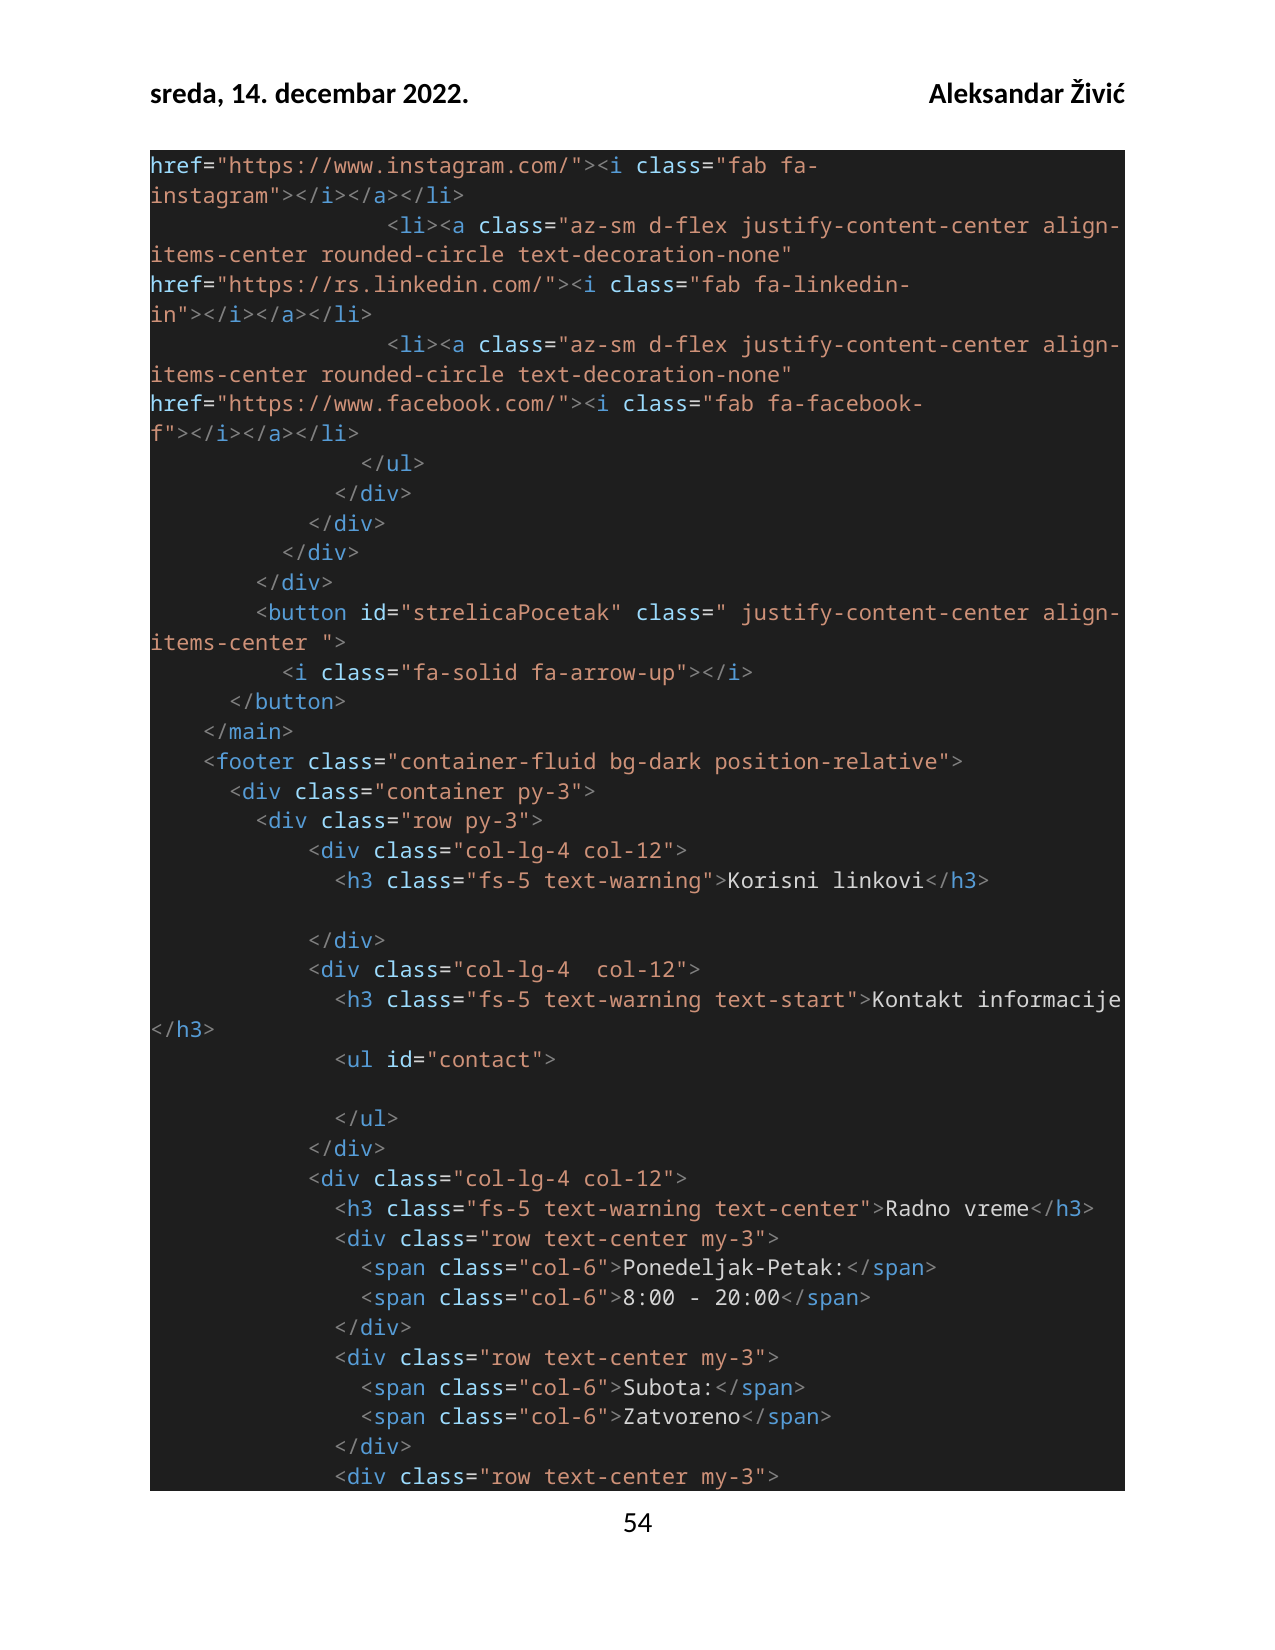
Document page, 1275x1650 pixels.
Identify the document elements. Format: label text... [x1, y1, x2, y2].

text <li><a class="az-sm d-flex justify-content-center align-items-center rounded-circle text-decoration-none" href="https://www.facebook.com/"><i class="fab fa-facebook-f"></i></a></li> [150, 329, 1125, 448]
text <footer class="container-fluid bg-dark position-relative"> [150, 746, 1125, 776]
text </div> [150, 567, 1125, 597]
text <div class="row text-center my-3"> [150, 1461, 1125, 1491]
text </ul> [150, 448, 1125, 478]
text </main> [150, 716, 1125, 746]
text </div> [150, 1312, 1125, 1342]
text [150, 150, 1125, 209]
text <h3 class="fs-5 text-warning">Korisni linkovi</h3> [150, 865, 1125, 895]
text <div class="row py-3"> [150, 805, 1125, 835]
text </div> [150, 1133, 1125, 1163]
text <h3 class="fs-5 text-warning text-center">Radno vreme</h3> [150, 1193, 1125, 1222]
text <div class="col-lg-4 col-12"> [150, 835, 1125, 865]
text <span class="col-6">Zatvoreno</span> [150, 1401, 1125, 1431]
text <div class="row text-center my-3"> [150, 1222, 1125, 1252]
text <h3 class="fs-5 text-warning text-start">Kontakt informacije </h3> [150, 984, 1125, 1044]
text </div> [150, 537, 1125, 567]
text <div class="col-lg-4 col-12"> [150, 1163, 1125, 1193]
text <ul id="contact"> [150, 1044, 1125, 1073]
text <span class="col-6">8:00 - 20:00</span> [150, 1282, 1125, 1312]
text <li><a class="az-sm d-flex justify-content-center align-items-center rounded-circle text-decoration-none" href="https://rs.linkedin.com/"><i class="fab fa-linkedin-in"></i></a></li> [150, 209, 1125, 329]
text <span class="col-6">Ponedeljak-Petak:</span> [150, 1252, 1125, 1282]
text </ul> [150, 1103, 1125, 1133]
text <div class="container py-3"> [150, 776, 1125, 805]
text <div class="col-lg-4 col-12"> [150, 954, 1125, 984]
text <button id="strelicaPocetak" class=" justify-content-center align-items-center "> [150, 597, 1125, 656]
text </div> [150, 507, 1125, 537]
text <i class="fa-solid fa-arrow-up"></i> [150, 656, 1125, 686]
text </div> [150, 1431, 1125, 1461]
text <span class="col-6">Subota:</span> [150, 1371, 1125, 1401]
text </div> [150, 924, 1125, 954]
text </button> [150, 686, 1125, 716]
text </div> [150, 478, 1125, 507]
text <div class="row text-center my-3"> [150, 1342, 1125, 1371]
